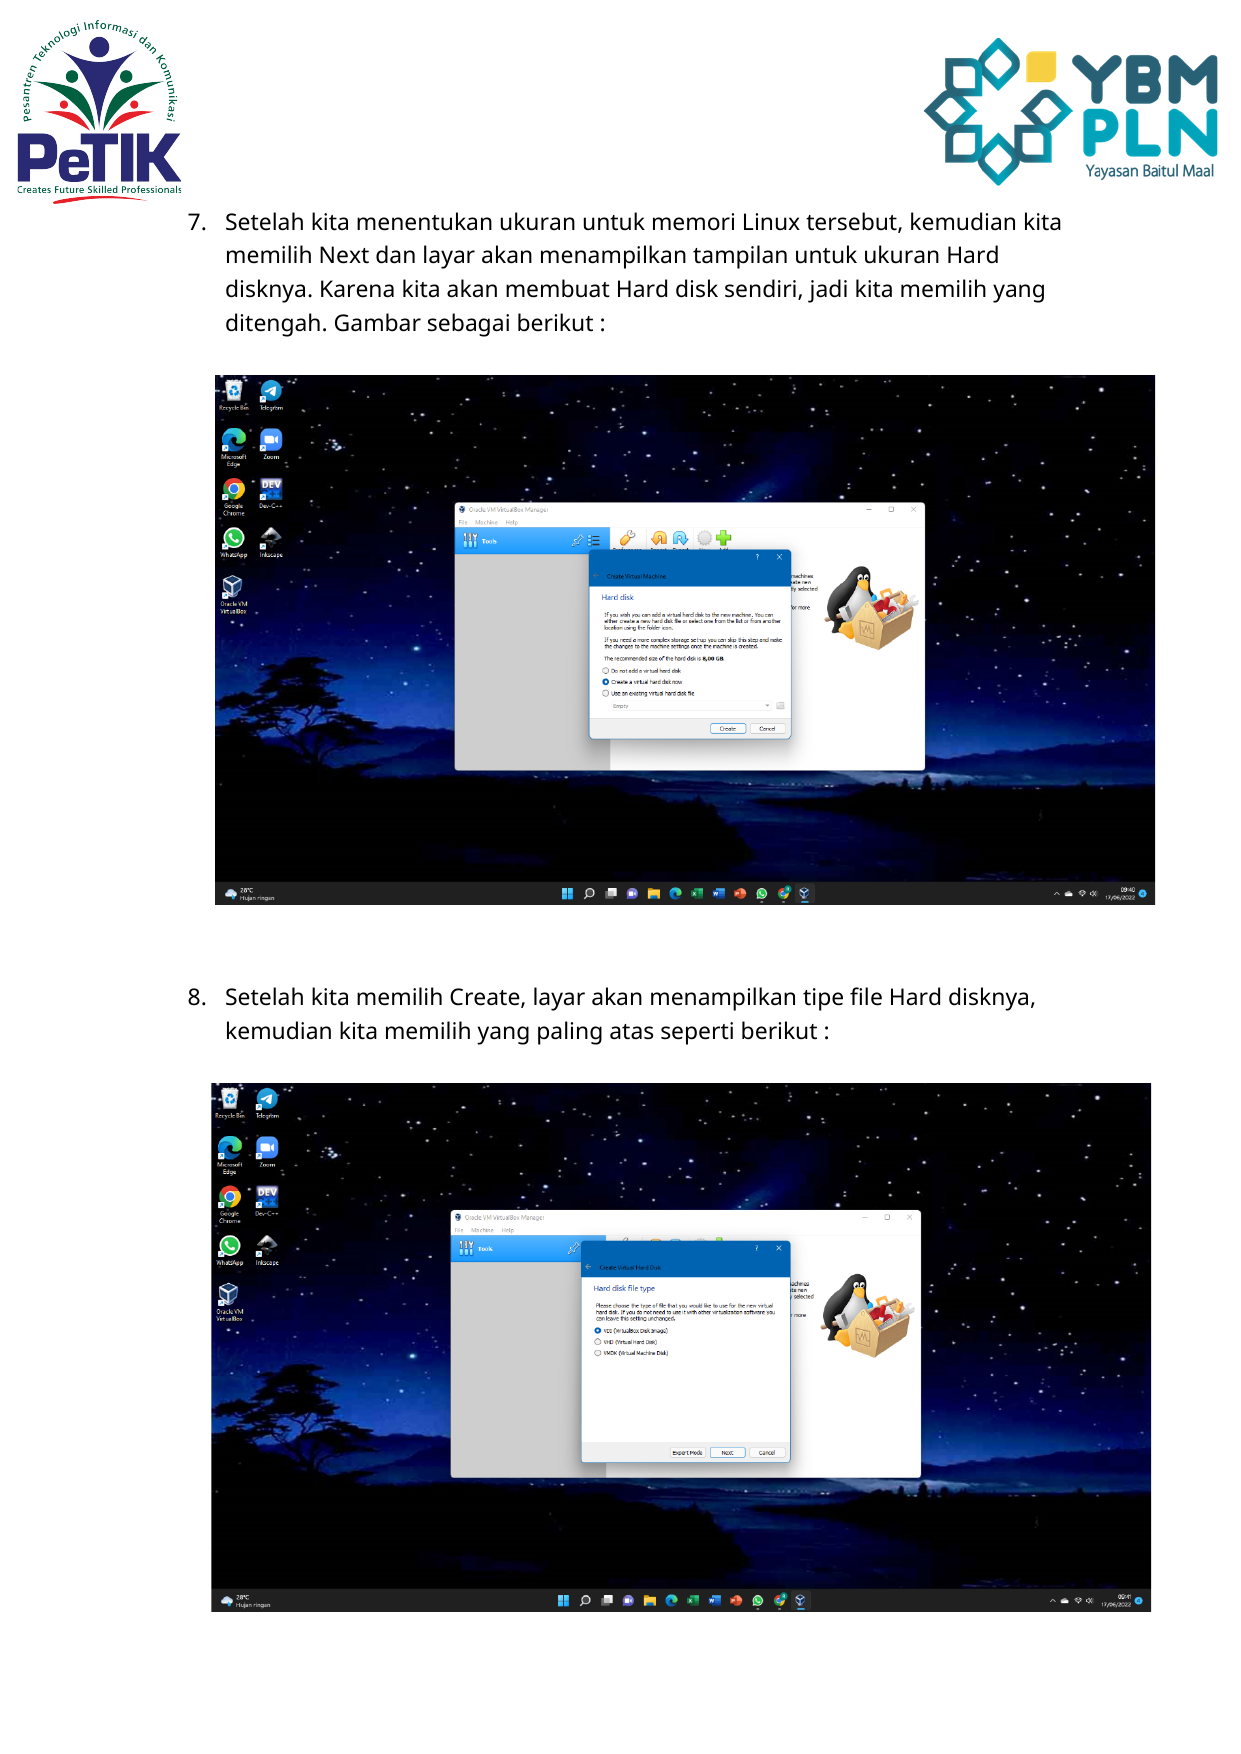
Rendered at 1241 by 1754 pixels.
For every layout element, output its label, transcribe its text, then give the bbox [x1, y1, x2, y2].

picture [923, 38, 1218, 186]
list Setelah kita menentukan ukuran untuk memori Linux tersebut, kemudian kita memilih Next dan layar akan menampilkan tampilan untuk ukuran Hard disknya. Karena kita akan membuat Hard disk sendiri, jadi kita memilih yang ditengah. Gambar sebagai berikut : [187, 150, 1090, 338]
list Setelah kita memilih Create, layar akan menampilkan tipe file Hard disknya, kemudian kita memilih yang paling atas seperti berikut : [187, 981, 1090, 1046]
picture [215, 375, 1156, 905]
picture [211, 1083, 1152, 1612]
picture [17, 20, 182, 204]
